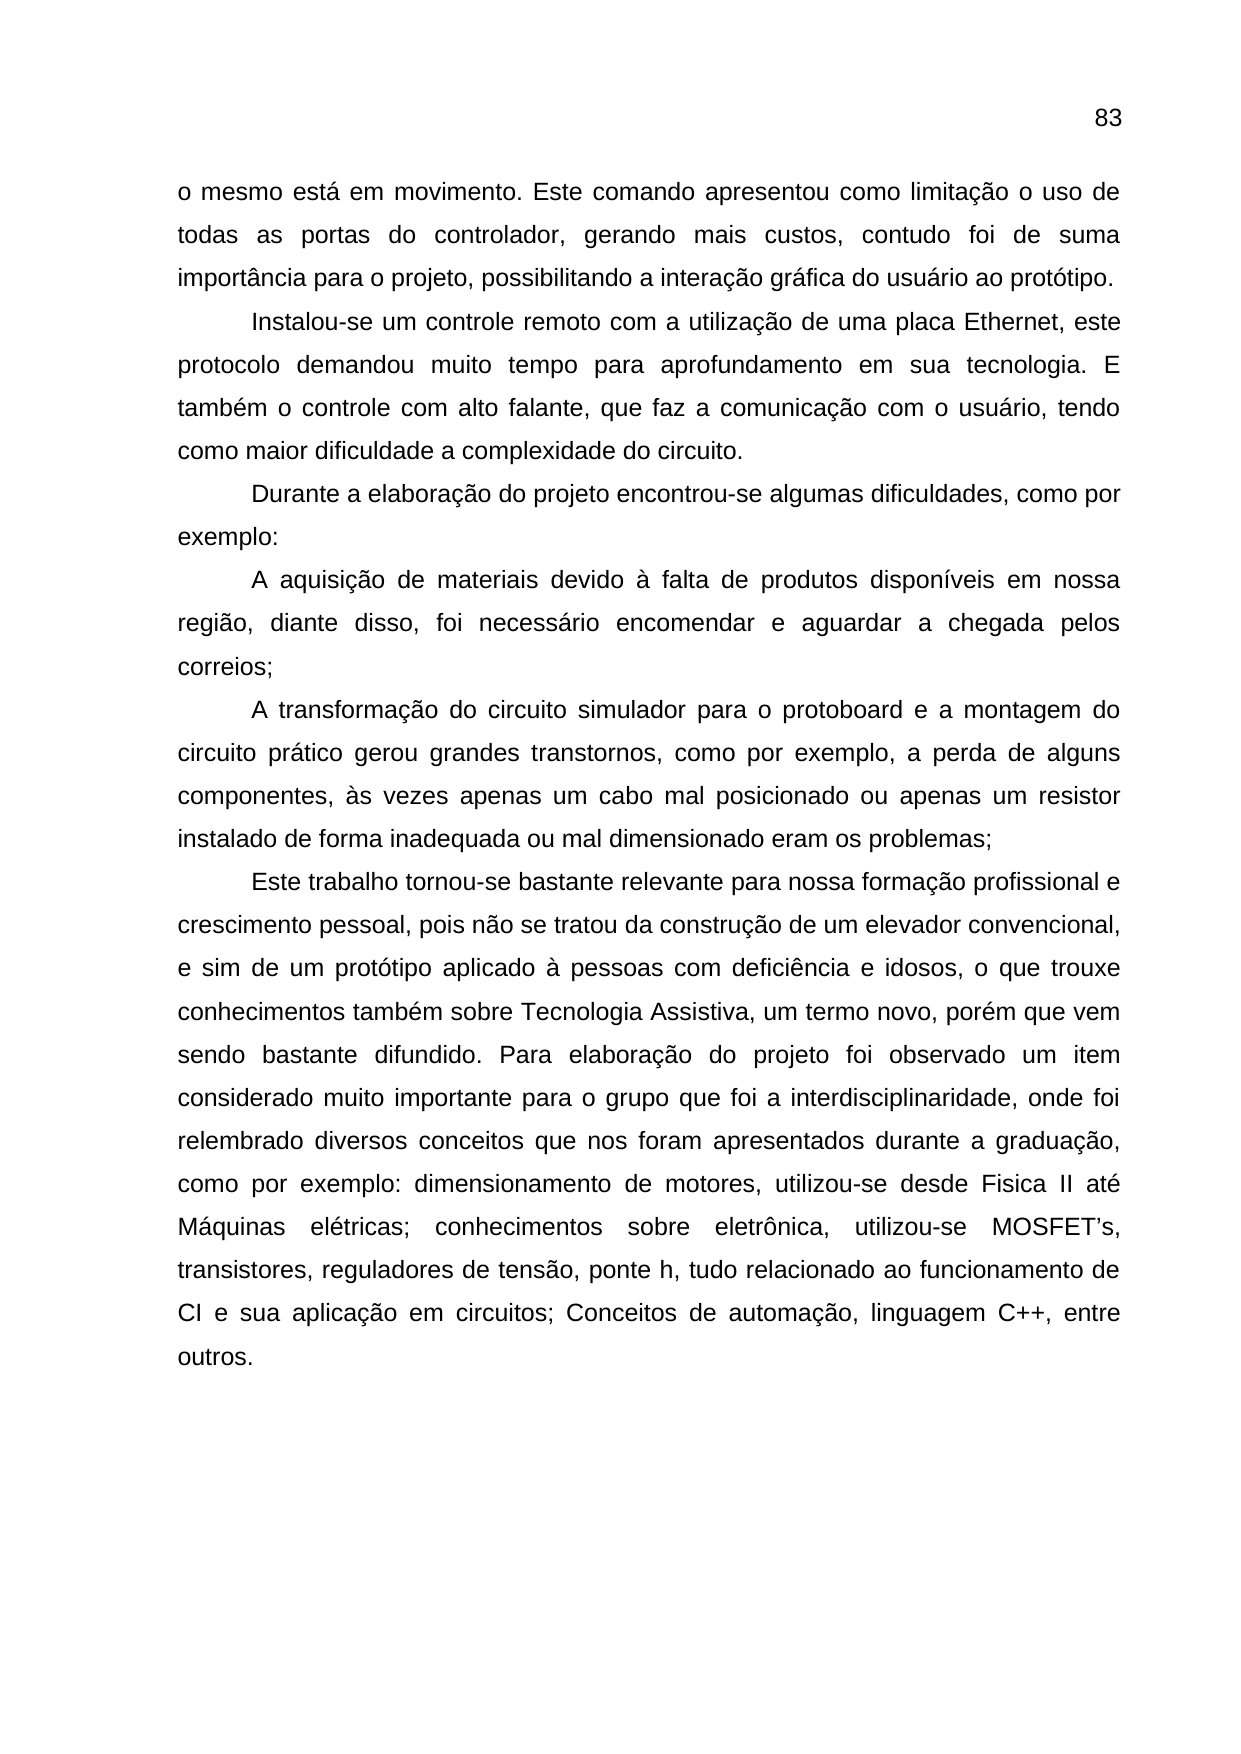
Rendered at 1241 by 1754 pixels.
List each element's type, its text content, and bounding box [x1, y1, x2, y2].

text A aquisição de materiais devido à falta de produtos disponíveis em nossa região, diante disso, foi necessário encomendar e aguardar a chegada pelos correios; [177, 565, 1122, 680]
text A transformação do circuito simulador para o protoboard e a montagem do circuito prático gerou grandes transtornos, como por exemplo, a perda de alguns componentes, às vezes apenas um cabo mal posicionado ou apenas um resistor instalado de forma inadequada ou mal dimensionado eram os problemas; [177, 695, 1122, 853]
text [177, 177, 1122, 292]
text Durante a elaboração do projeto encontrou-se algumas dificuldades, como por exemplo: [177, 479, 1122, 551]
text Este trabalho tornou-se bastante relevante para nossa formação profissional e crescimento pessoal, pois não se tratou da construção de um elevador convencional, e sim de um protótipo aplicado à pessoas com deficiência e idosos, o que trouxe conhecimentos também sobre Tecnologia Assistiva, um termo novo, porém que vem sendo bastante difundido. Para elaboração do projeto foi observado um item considerado muito importante para o grupo que foi a interdisciplinaridade, onde foi relembrado diversos conceitos que nos foram apresentados durante a graduação, como por exemplo: dimensionamento de motores, utilizou-se desde Fisica II até Máquinas elétricas; conhecimentos sobre eletrônica, utilizou-se MOSFET’s, transistores, reguladores de tensão, ponte h, tudo relacionado ao funcionamento de CI e sua aplicação em circuitos; Conceitos de automação, linguagem C++, entre outros. [177, 867, 1122, 1370]
text Instalou-se um controle remoto com a utilização de uma placa Ethernet, este protocolo demandou muito tempo para aprofundamento em sua tecnologia. E também o controle com alto falante, que faz a comunicação com o usuário, tendo como maior dificuldade a complexidade do circuito. [177, 307, 1122, 465]
